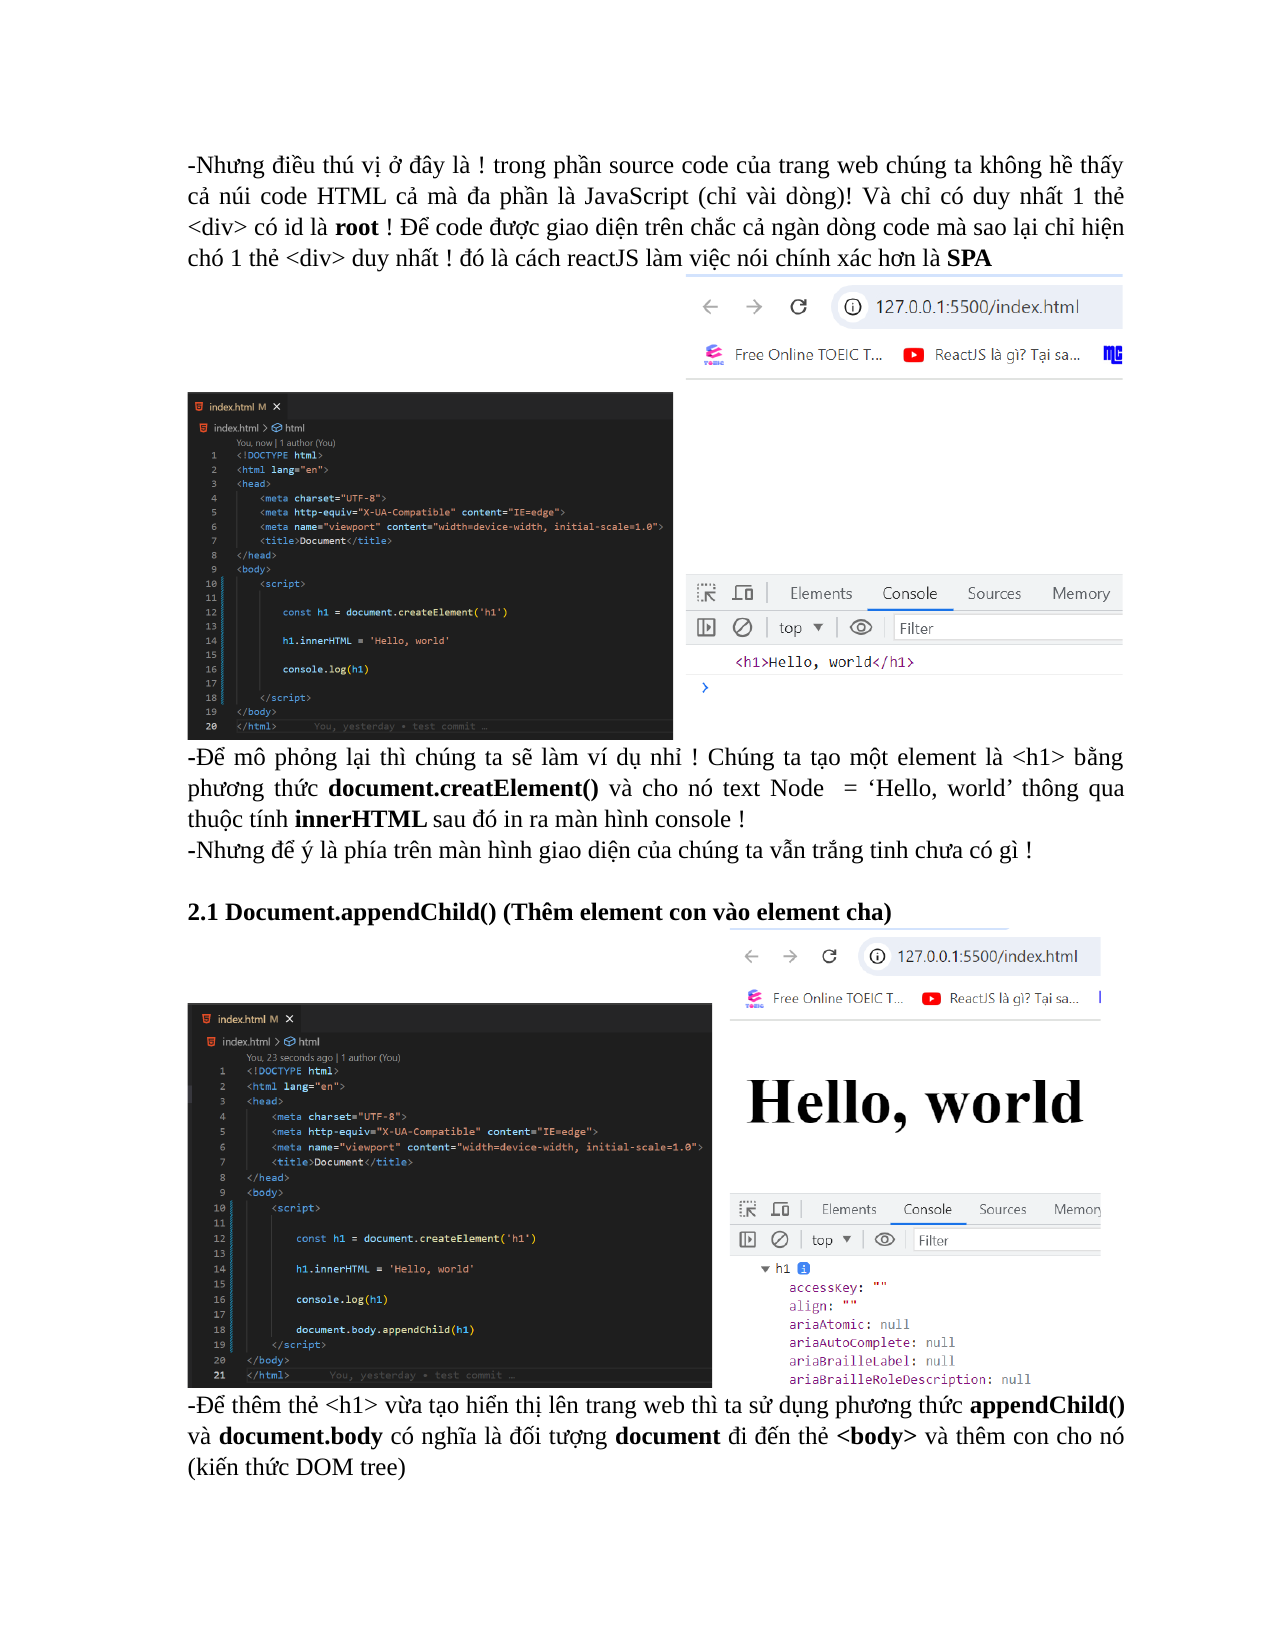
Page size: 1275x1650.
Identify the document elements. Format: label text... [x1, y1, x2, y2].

picture [729, 928, 1101, 1388]
list -Để mô phỏng lại thì chúng ta sẽ làm ví dụ nhỉ ! Chúng ta tạo một element là <h1> bằng phương thức document.creatElement() và cho nó text Node = ‘Hello, world’ thông qua thuộc tính innerHTML sau đó in ra màn hình console ! [187, 742, 1125, 833]
picture [685, 274, 1123, 740]
list Document.appendChild() (Thêm element con vào element cha) [187, 897, 1125, 926]
list -Nhưng điều thú vị ở đây là ! trong phần source code của trang web chúng ta không hề thấy cả núi code HTML cả mà đa phần là JavaScript (chỉ vài dòng)! Và chỉ có duy nhất 1 thẻ <div> có id là root ! Để code được giao diện trên chắc cả ngàn dòng code mà sao lại chỉ hiện chó 1 thẻ <div> duy nhất ! đó là cách reactJS làm việc nói chính xác hơn là SPA [187, 150, 1125, 272]
picture [187, 392, 674, 740]
picture [187, 1003, 713, 1388]
list -Nhưng để ý là phía trên màn hình giao diện của chúng ta vẫn trắng tinh chưa có gì ! [187, 835, 1125, 864]
list -Để thêm thẻ <h1> vừa tạo hiển thị lên trang web thì ta sử dụng phương thức appendChild() và document.body có nghĩa là đối tượng document đi đến thẻ <body> và thêm con cho nó (kiến thức DOM tree) [187, 1390, 1125, 1481]
